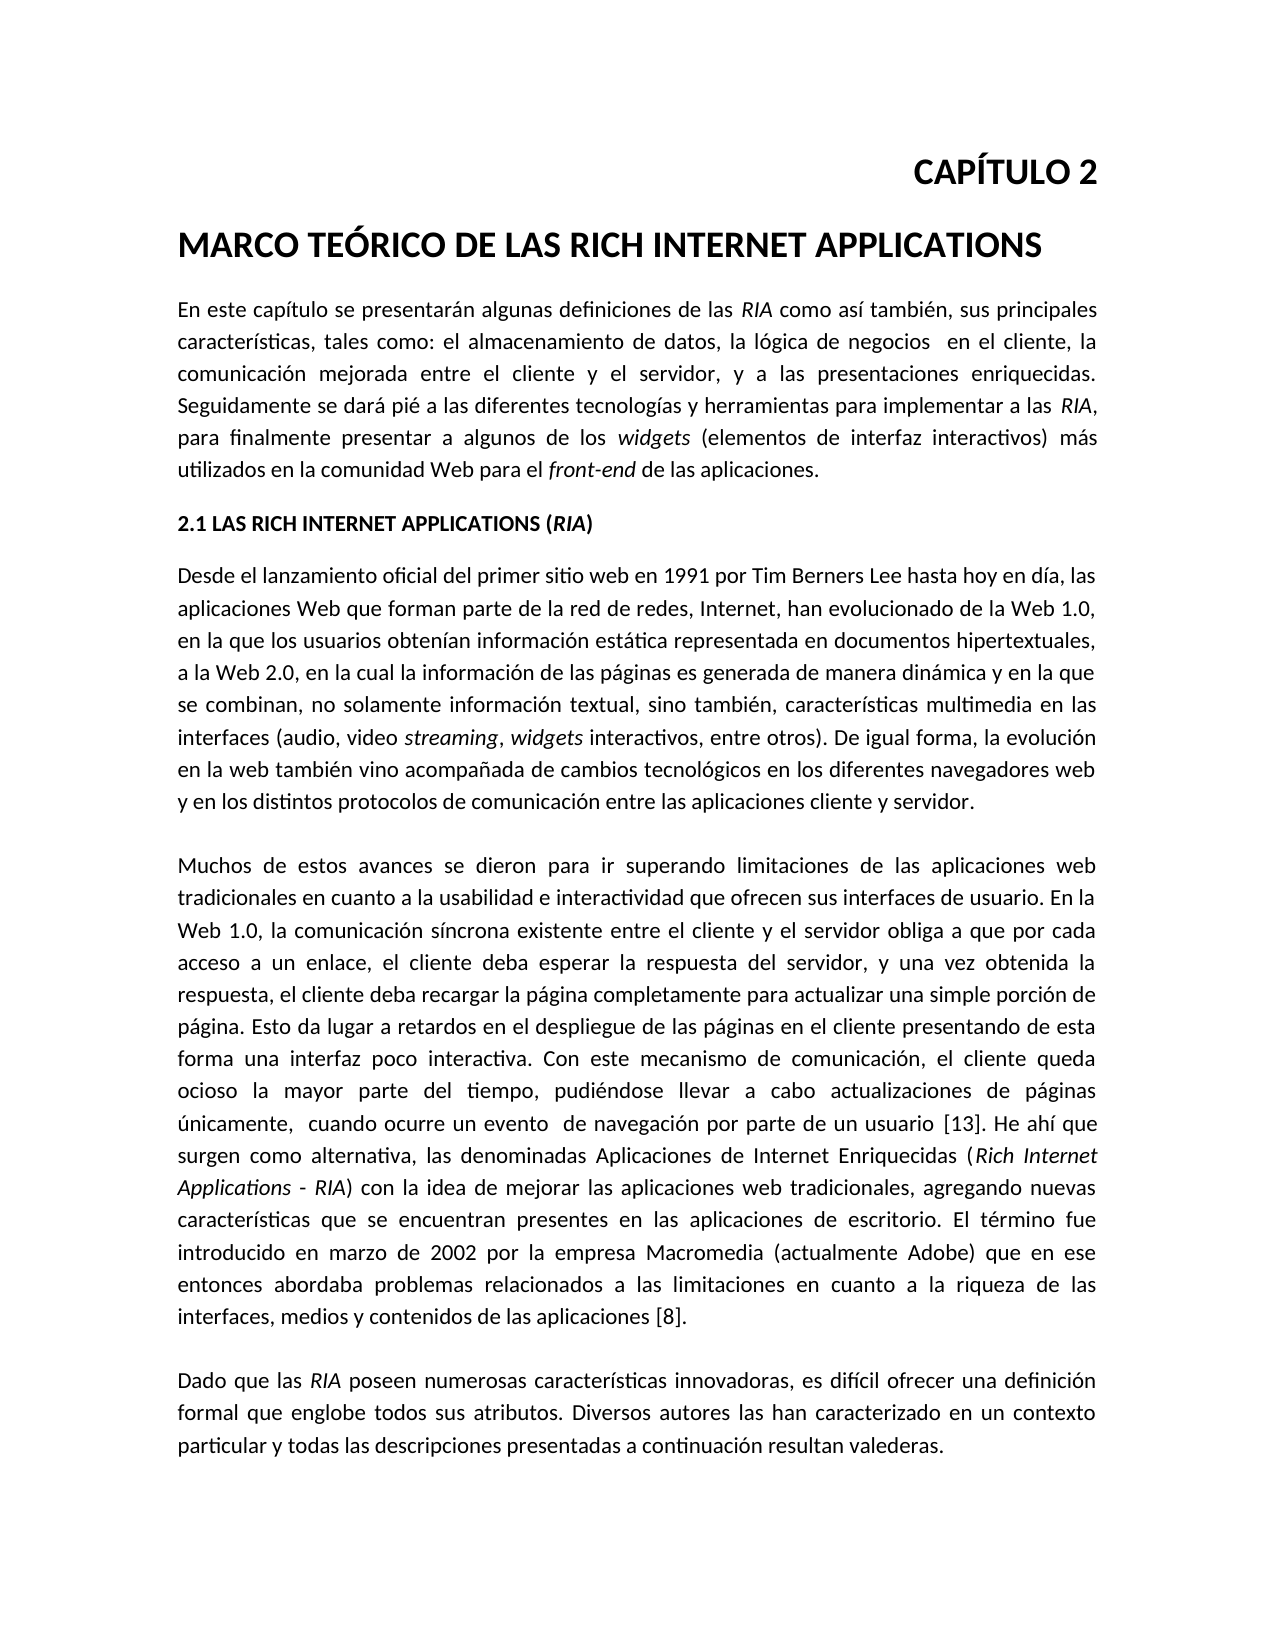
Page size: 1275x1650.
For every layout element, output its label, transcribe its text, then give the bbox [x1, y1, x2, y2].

text Dado que las RIA poseen numerosas características innovadoras, es difícil ofrecer una definición formal que englobe todos sus atributos. Diversos autores las han caracterizado en un contexto particular y todas las descripciones presentadas a continuación resultan valederas. [177, 1366, 1098, 1459]
text 2.1 Las Rich Internet Applications (RIA) [177, 509, 1098, 537]
text CapÍtulo 2 [177, 148, 1098, 193]
text En este capítulo se presentarán algunas definiciones de las RIA como así también, sus principales características, tales como: el almacenamiento de datos, la lógica de negocios en el cliente, la comunicación mejorada entre el cliente y el servidor, y a las presentaciones enriquecidas. Seguidamente se dará pié a las diferentes tecnologías y herramientas para implementar a las RIA, para finalmente presentar a algunos de los widgets (elementos de interfaz interactivos) más utilizados en la comunidad Web para el front-end de las aplicaciones. [177, 295, 1098, 484]
text Desde el lanzamiento oficial del primer sitio web en 1991 por Tim Berners Lee hasta hoy en día, las aplicaciones Web que forman parte de la red de redes, Internet, han evolucionado de la Web 1.0, en la que los usuarios obtenían información estática representada en documentos hipertextuales, a la Web 2.0, en la cual la información de las páginas es generada de manera dinámica y en la que se combinan, no solamente información textual, sino también, características multimedia en las interfaces (audio, video streaming, widgets interactivos, entre otros). De igual forma, la evolución en la web también vino acompañada de cambios tecnológicos en los diferentes navegadores web y en los distintos protocolos de comunicación entre las aplicaciones cliente y servidor. [177, 562, 1098, 815]
text Marco teórico de las rich internet applications [177, 221, 1098, 267]
